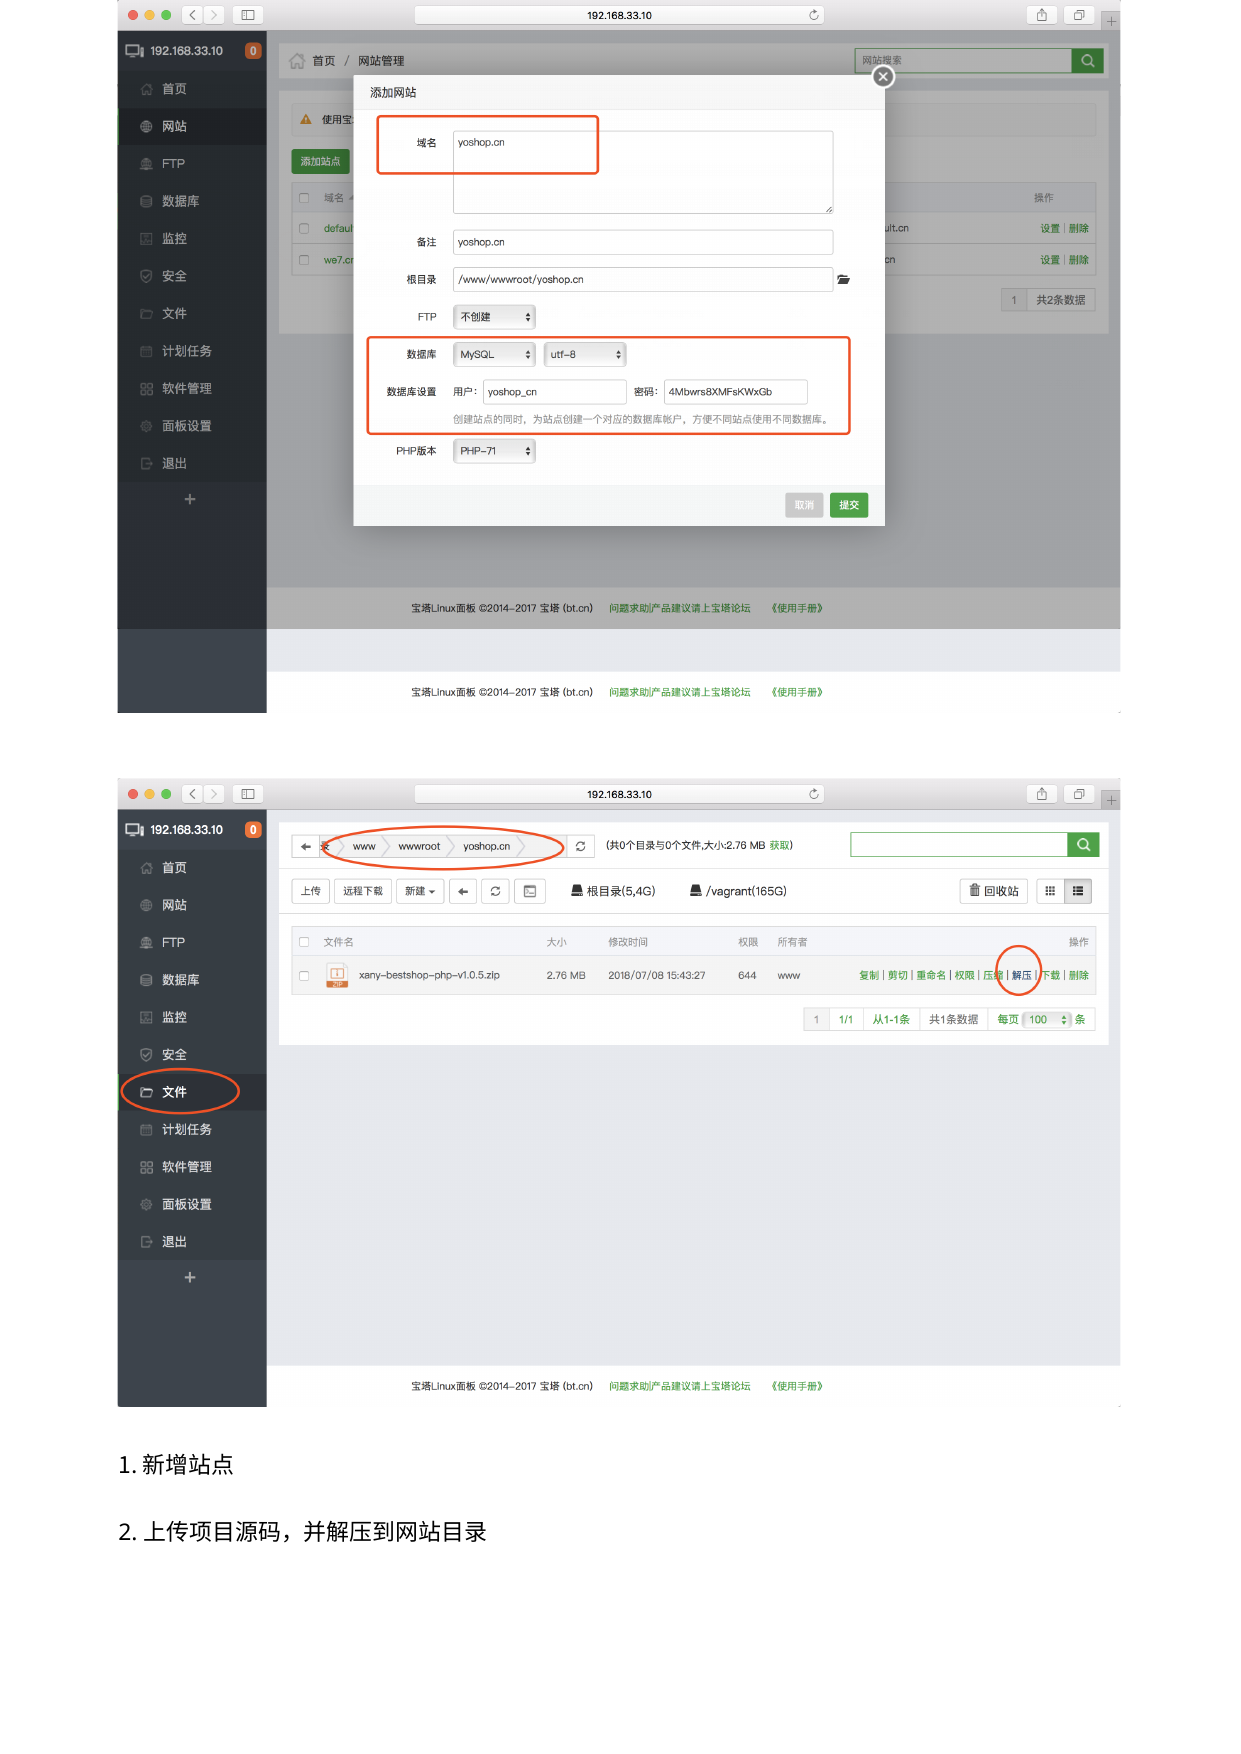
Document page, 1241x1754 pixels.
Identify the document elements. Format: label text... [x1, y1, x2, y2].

text 2. 上传项目源码，并解压到网站目录 [118, 1514, 1122, 1547]
picture [117, 778, 1121, 1407]
picture [117, 0, 1121, 713]
